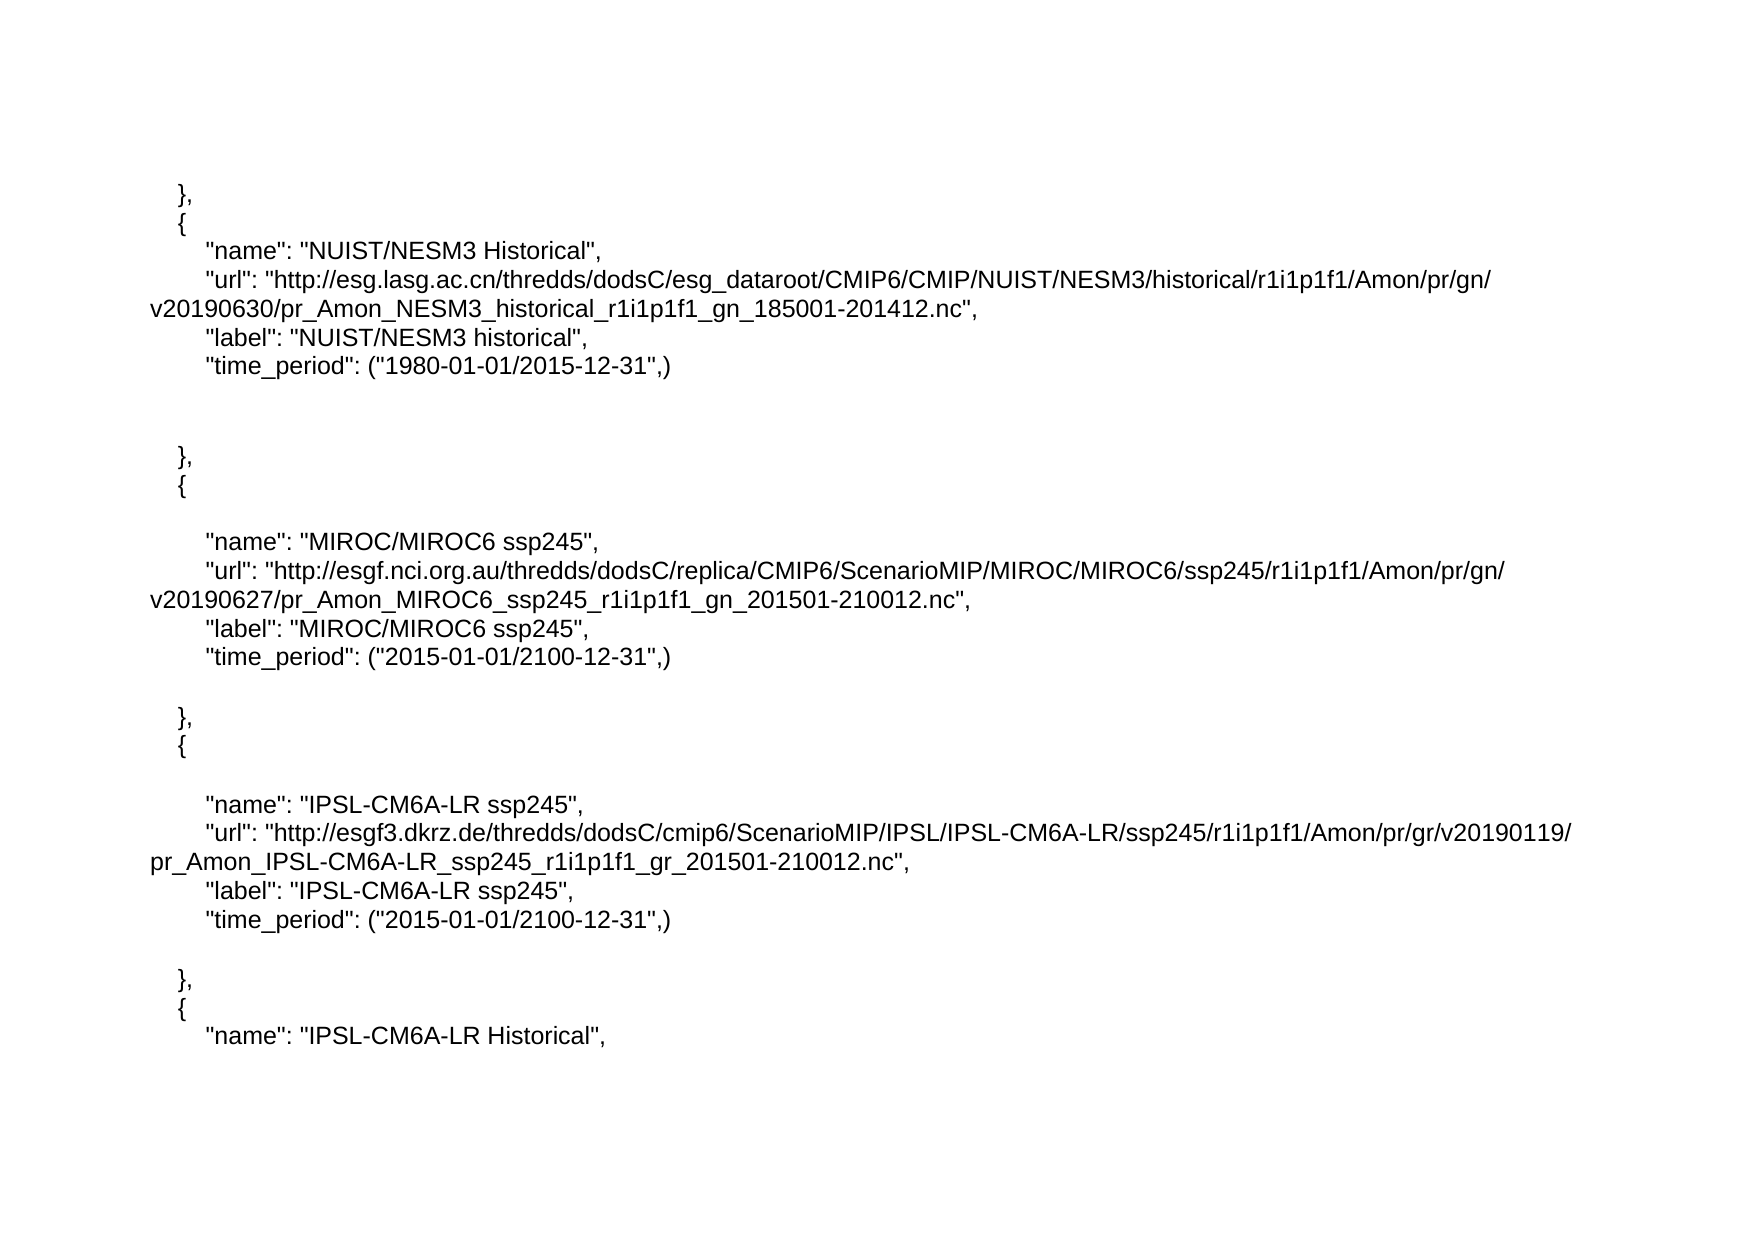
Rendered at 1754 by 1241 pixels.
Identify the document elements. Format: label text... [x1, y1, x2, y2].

text { [150, 470, 1604, 498]
text "label": "MIROC/MIROC6 ssp245", [150, 613, 1604, 642]
text "time_period": ("2015-01-01/2100-12-31",) [150, 642, 1604, 671]
text { [150, 993, 1604, 1021]
text "name": "MIROC/MIROC6 ssp245", [150, 527, 1604, 556]
text "label": "NUIST/NESM3 historical", [150, 322, 1604, 351]
text "name": "NUIST/NESM3 Historical", [150, 236, 1604, 265]
text }, [150, 441, 1604, 470]
text "url": "http://esgf.nci.org.au/thredds/dodsC/replica/CMIP6/ScenarioMIP/MIROC/MIROC6/ssp245/r1i1p1f1/Amon/pr/gn/v20190627/pr_Amon_MIROC6_ssp245_r1i1p1f1_gn_201501-210012.nc", [150, 556, 1604, 613]
text }, [150, 179, 1604, 207]
text { [150, 730, 1604, 759]
text "time_period": ("2015-01-01/2100-12-31",) [150, 904, 1604, 933]
text { [150, 207, 1604, 236]
text "label": "IPSL-CM6A-LR ssp245", [150, 876, 1604, 904]
text }, [150, 964, 1604, 993]
text }, [150, 702, 1604, 730]
text "url": "http://esgf3.dkrz.de/thredds/dodsC/cmip6/ScenarioMIP/IPSL/IPSL-CM6A-LR/ssp245/r1i1p1f1/Amon/pr/gr/v20190119/pr_Amon_IPSL-CM6A-LR_ssp245_r1i1p1f1_gr_201501-210012.nc", [150, 818, 1604, 876]
text "name": "IPSL-CM6A-LR Historical", [150, 1021, 1604, 1050]
text "time_period": ("1980-01-01/2015-12-31",) [150, 351, 1604, 380]
text "url": "http://esg.lasg.ac.cn/thredds/dodsC/esg_dataroot/CMIP6/CMIP/NUIST/NESM3/historical/r1i1p1f1/Amon/pr/gn/v20190630/pr_Amon_NESM3_historical_r1i1p1f1_gn_185001-201412.nc", [150, 265, 1604, 322]
text "name": "IPSL-CM6A-LR ssp245", [150, 789, 1604, 818]
